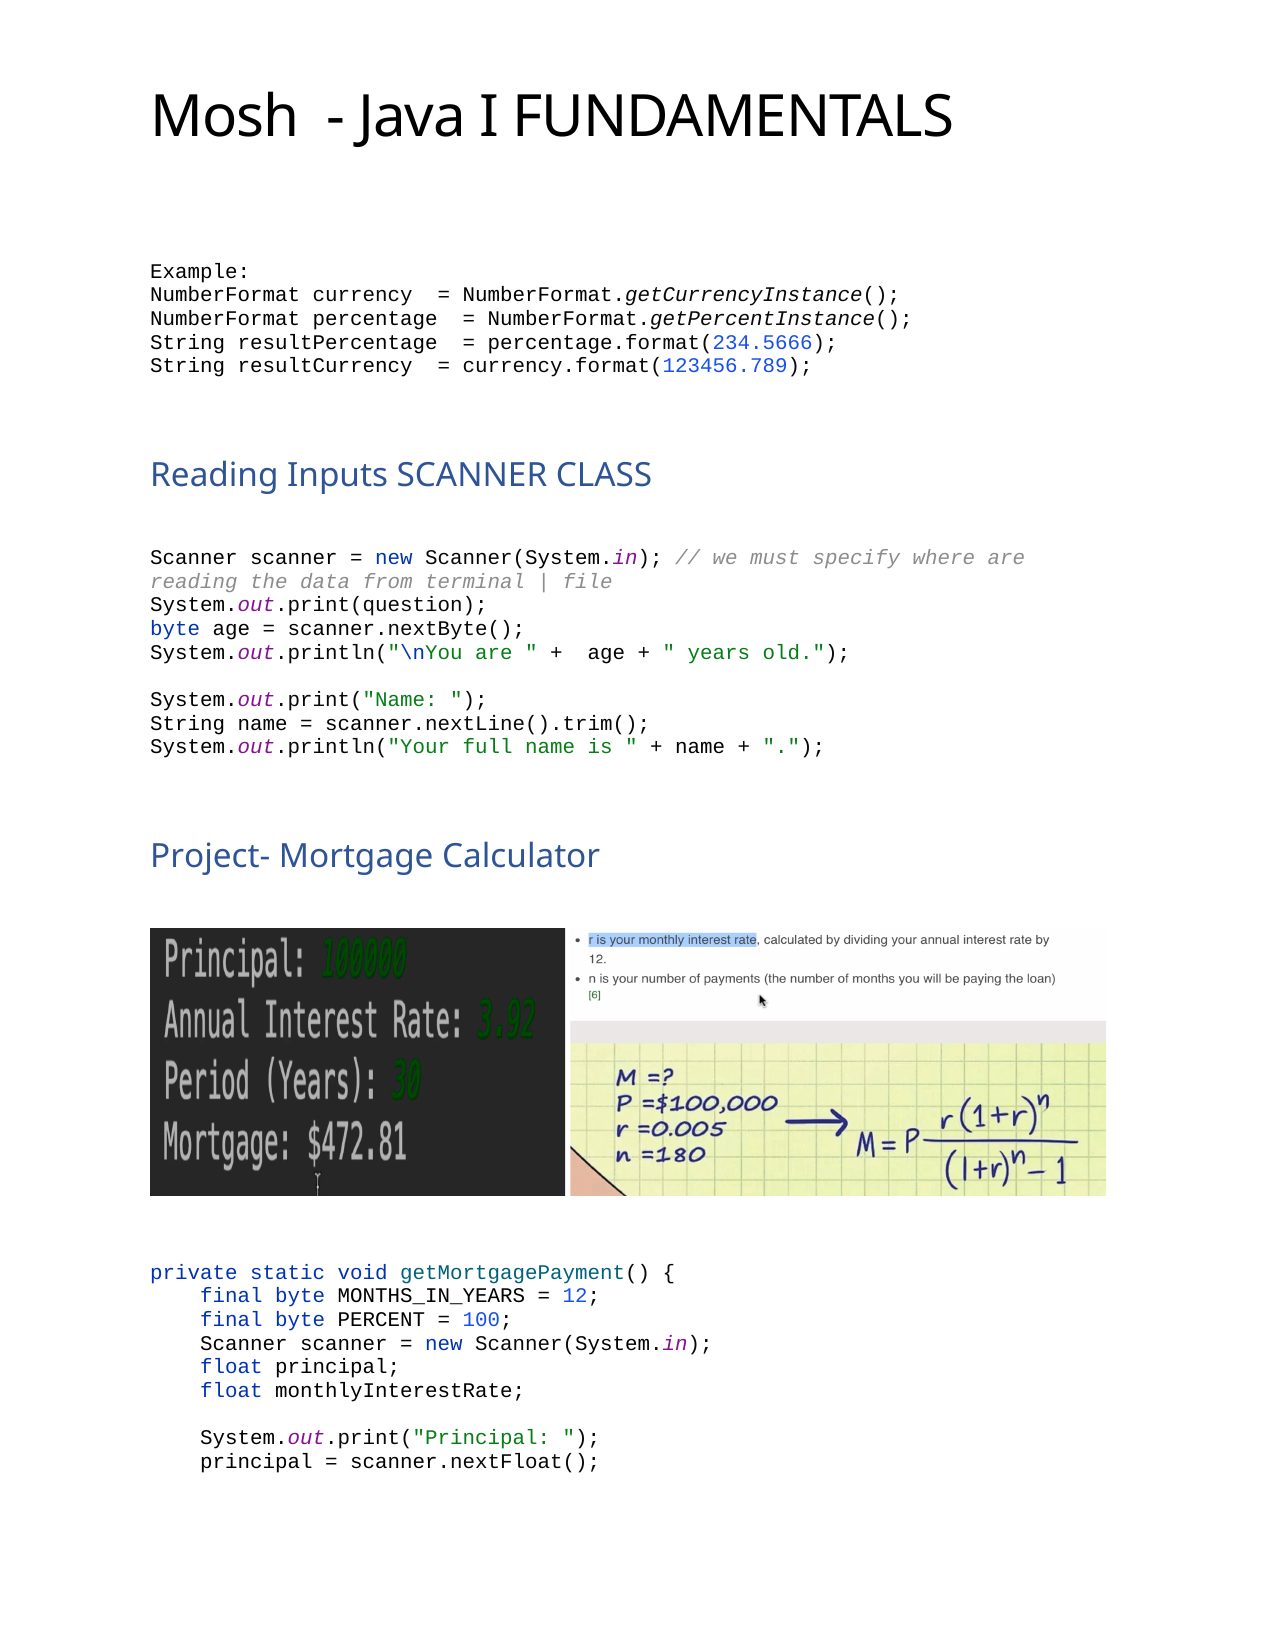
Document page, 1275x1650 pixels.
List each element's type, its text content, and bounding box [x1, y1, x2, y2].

text Example: [150, 261, 1125, 284]
subtitle Reading Inputs SCANNER CLASS [150, 451, 1125, 497]
text NumberFormat currency = NumberFormat.getCurrencyInstance(); NumberFormat percentage = NumberFormat.getPercentInstance(); String resultPercentage = percentage.format(234.5666); String resultCurrency = currency.format(123456.789); [150, 284, 1125, 379]
picture [150, 928, 566, 1196]
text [150, 1262, 1125, 1498]
text System.out.print("Name: "); String name = scanner.nextLine().trim(); System.out.println("Your full name is " + name + "."); [150, 665, 1125, 760]
subtitle Project- Mortgage Calculator [150, 832, 1125, 878]
picture [570, 928, 1107, 1196]
text Scanner scanner = new Scanner(System.in); // we must specify where are reading the data from terminal | file System.out.print(question); byte age = scanner.nextByte(); System.out.println("\nYou are " + age + " years old."); [150, 547, 1125, 665]
